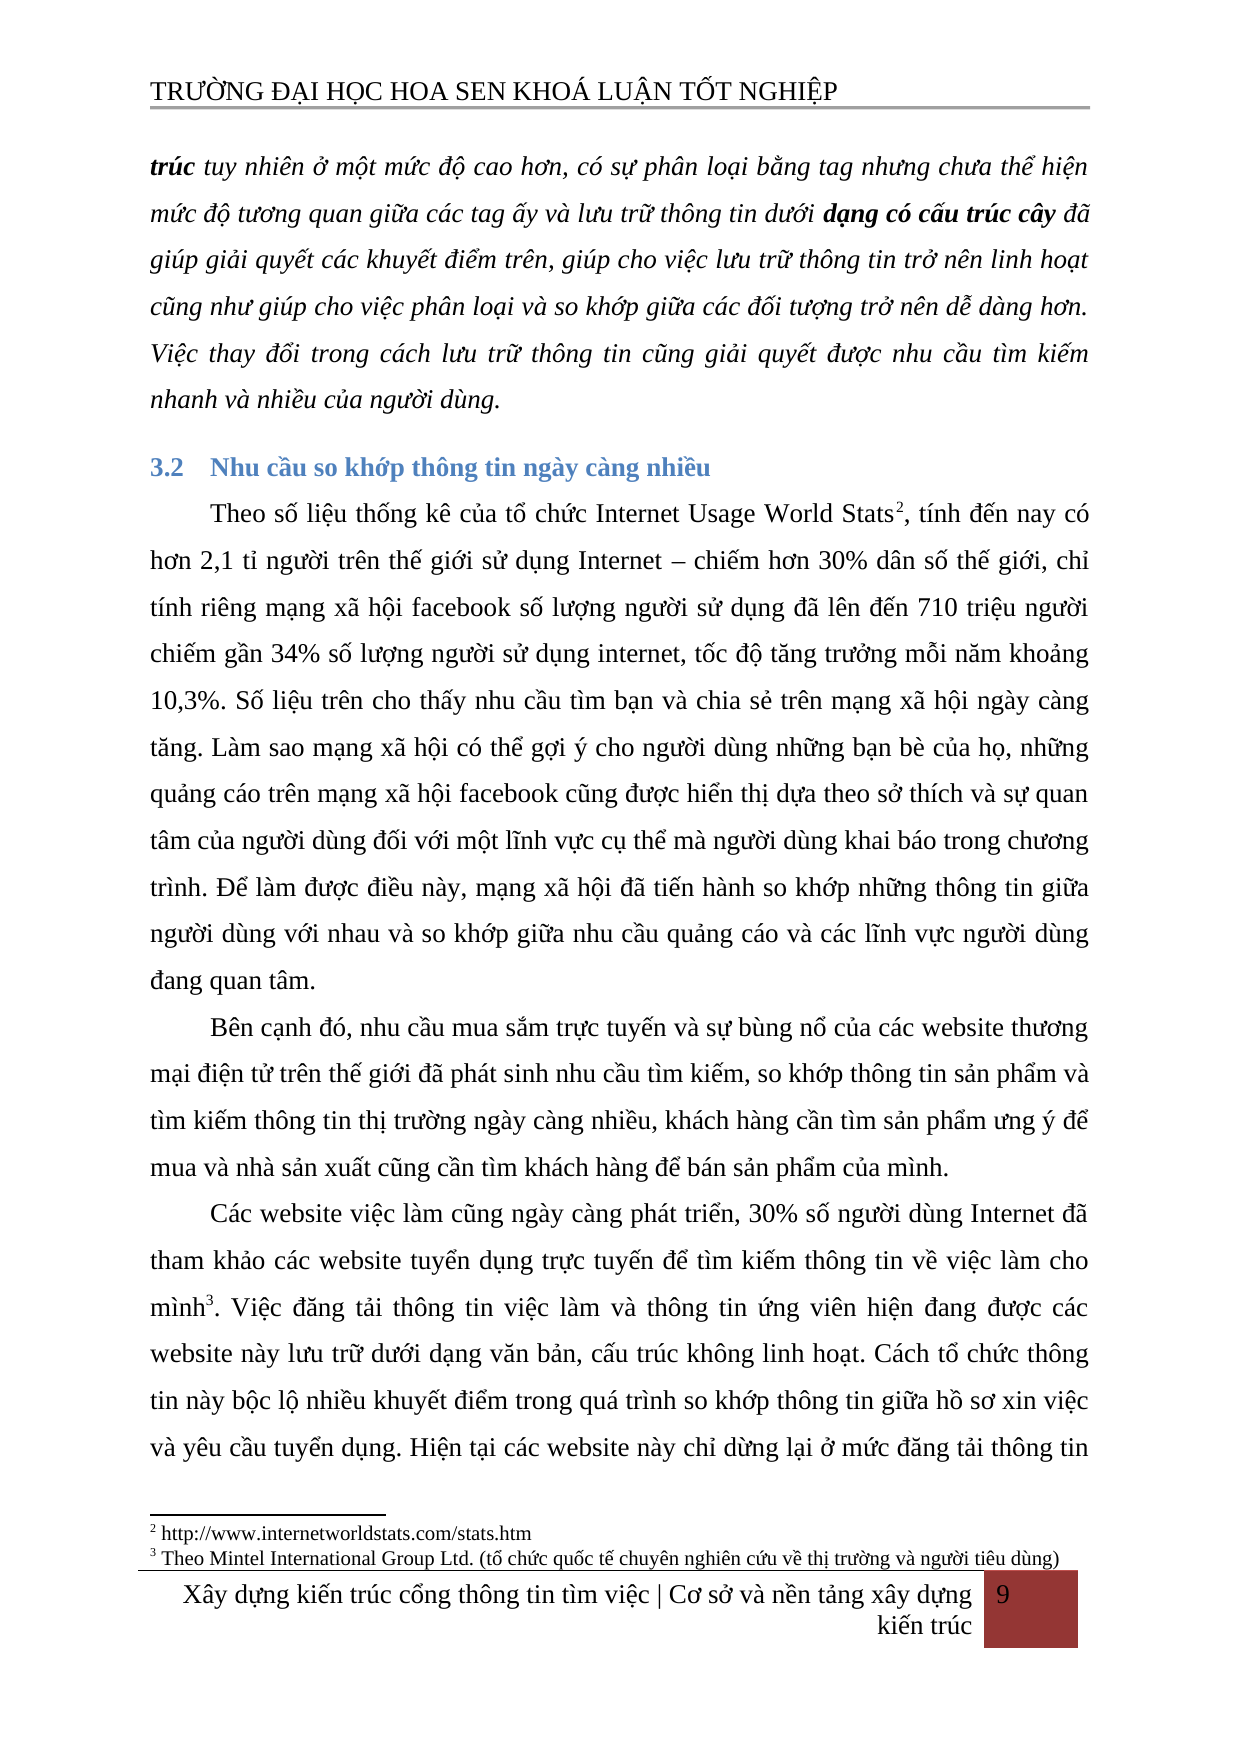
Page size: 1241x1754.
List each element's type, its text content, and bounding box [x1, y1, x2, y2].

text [150, 1197, 1090, 1462]
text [150, 150, 1090, 414]
subtitle Nhu cầu so khớp thông tin ngày càng nhiều [150, 451, 1090, 482]
text Bên cạnh đó, nhu cầu mua sắm trực tuyến và sự bùng nổ của các website thương mại điện tử trên thế giới đã phát sinh nhu cầu tìm kiếm, so khớp thông tin sản phẩm và tìm kiếm thông tin thị trường ngày càng nhiều, khách hàng cần tìm sản phẩm ưng ý để mua và nhà sản xuất cũng cần tìm khách hàng để bán sản phẩm của mình. [150, 1011, 1090, 1182]
text Theo số liệu thống kê của tổ chức Internet Usage World Stats, tính đến nay có hơn 2,1 tỉ người trên thế giới sử dụng Internet – chiếm hơn 30% dân số thế giới, chỉ tính riêng mạng xã hội facebook số lượng người sử dụng đã lên đến 710 triệu người chiếm gần 34% số lượng người sử dụng internet, tốc độ tăng trưởng mỗi năm khoảng 10,3%. Số liệu trên cho thấy nhu cầu tìm bạn và chia sẻ trên mạng xã hội ngày càng tăng. Làm sao mạng xã hội có thể gợi ý cho người dùng những bạn bè của họ, những quảng cáo trên mạng xã hội facebook cũng được hiển thị dựa theo sở thích và sự quan tâm của người dùng đối với một lĩnh vực cụ thể mà người dùng khai báo trong chương trình. Để làm được điều này, mạng xã hội đã tiến hành so khớp những thông tin giữa người dùng với nhau và so khớp giữa nhu cầu quảng cáo và các lĩnh vực người dùng đang quan tâm. [150, 497, 1090, 995]
